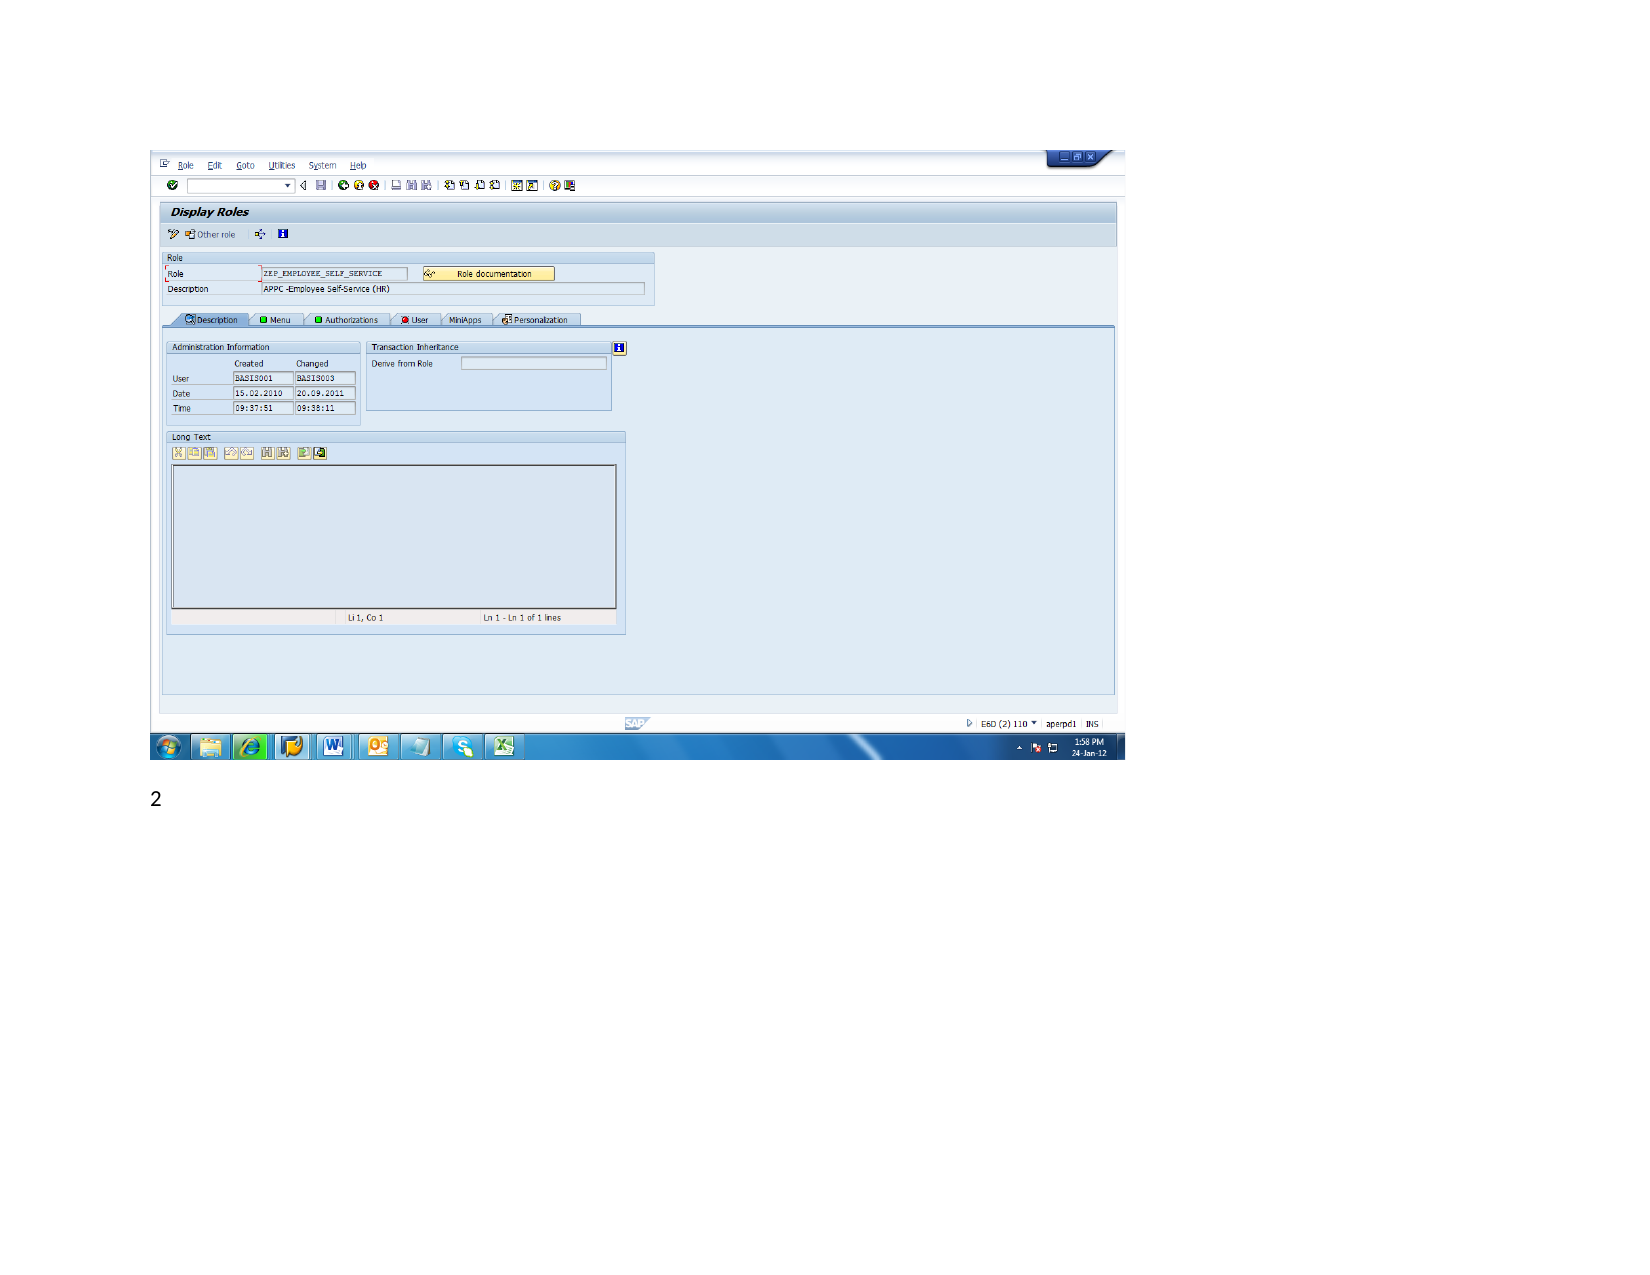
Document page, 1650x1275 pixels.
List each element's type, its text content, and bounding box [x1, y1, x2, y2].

text 2 [150, 784, 1500, 812]
picture [150, 150, 1125, 760]
